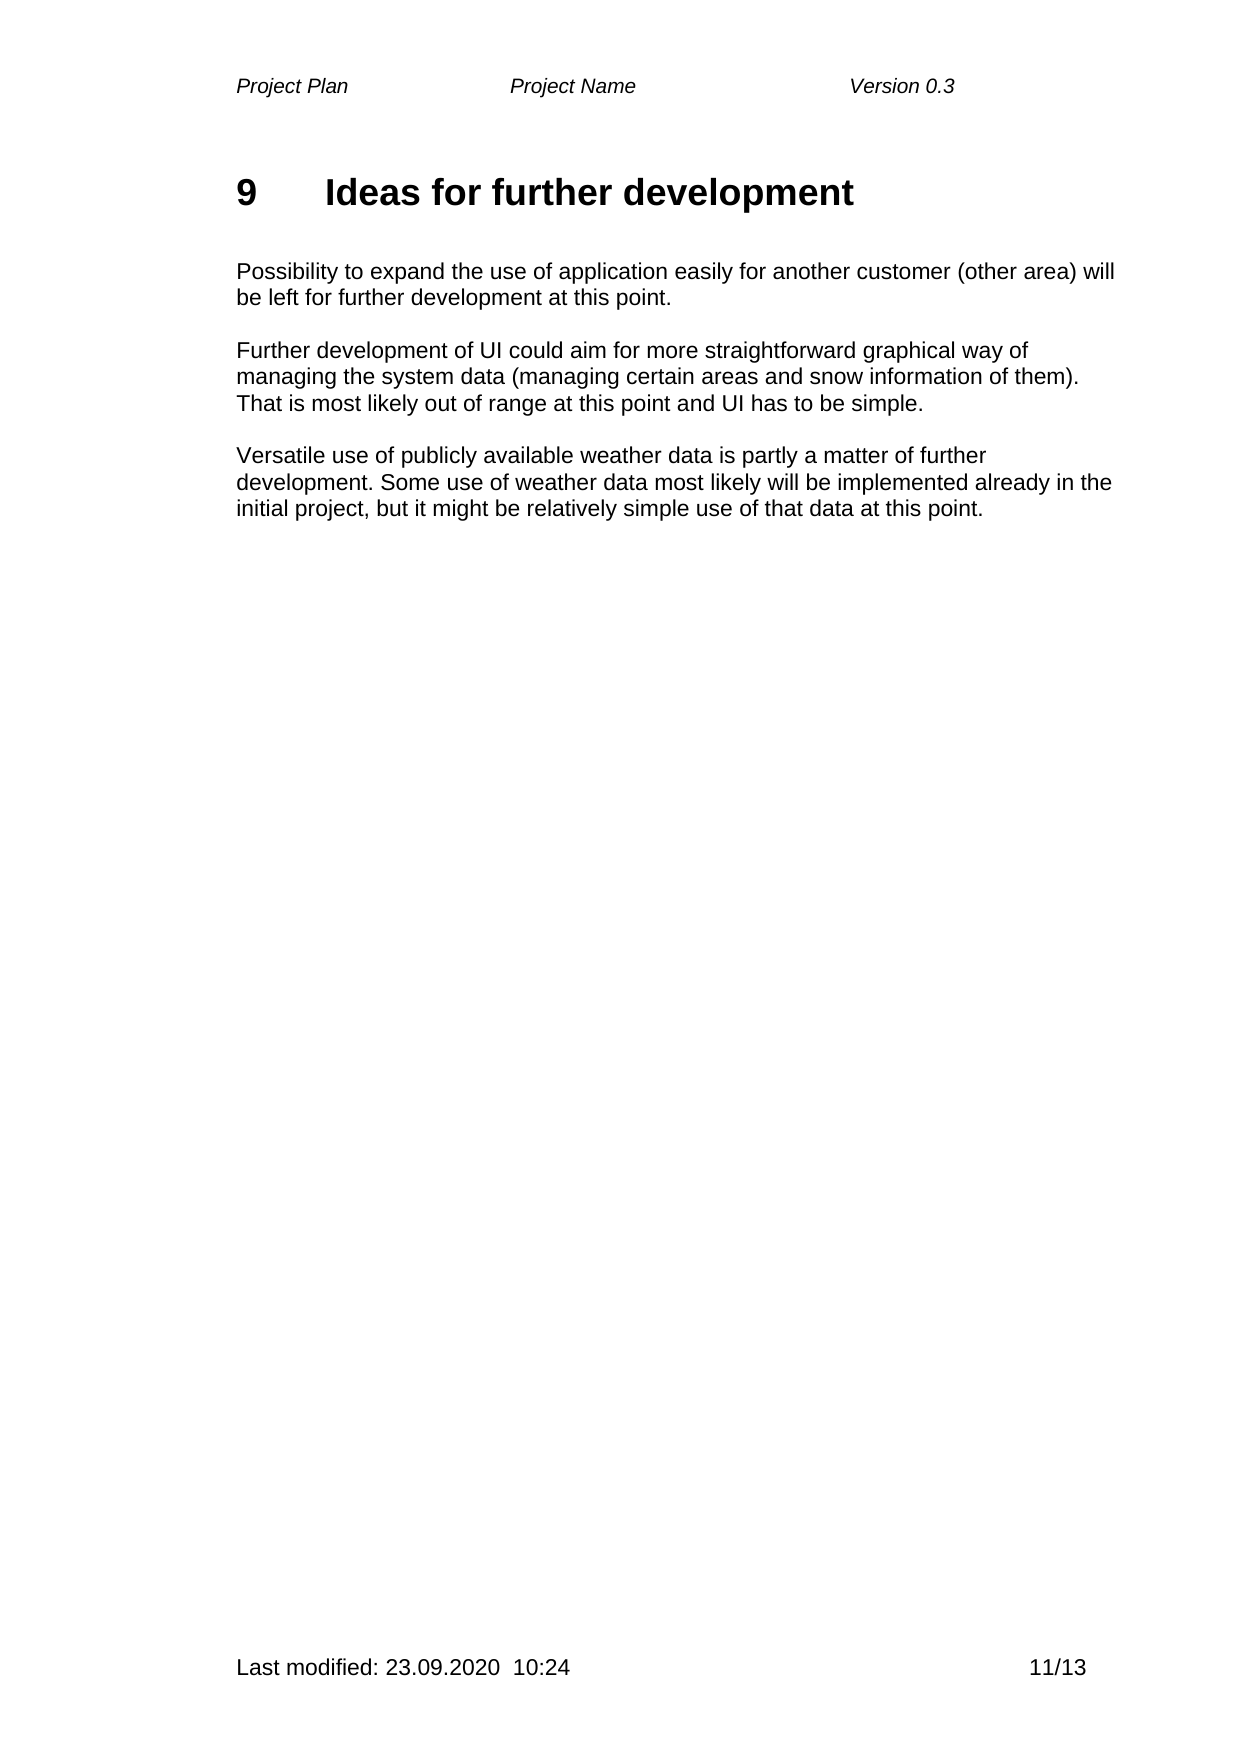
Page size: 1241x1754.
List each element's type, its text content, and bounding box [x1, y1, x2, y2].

subtitle Ideas for further development [236, 170, 1122, 213]
text Versatile use of publicly available weather data is partly a matter of further development. Some use of weather data most likely will be implemented already in the initial project, but it might be relatively simple use of that data at this point. [236, 442, 1122, 521]
text Further development of UI could aim for more straightforward graphical way of managing the system data (managing certain areas and snow information of them). That is most likely out of range at this point and UI has to be simple. [236, 337, 1122, 416]
text Possibility to expand the use of application easily for another customer (other area) will be left for further development at this point. [236, 258, 1122, 311]
